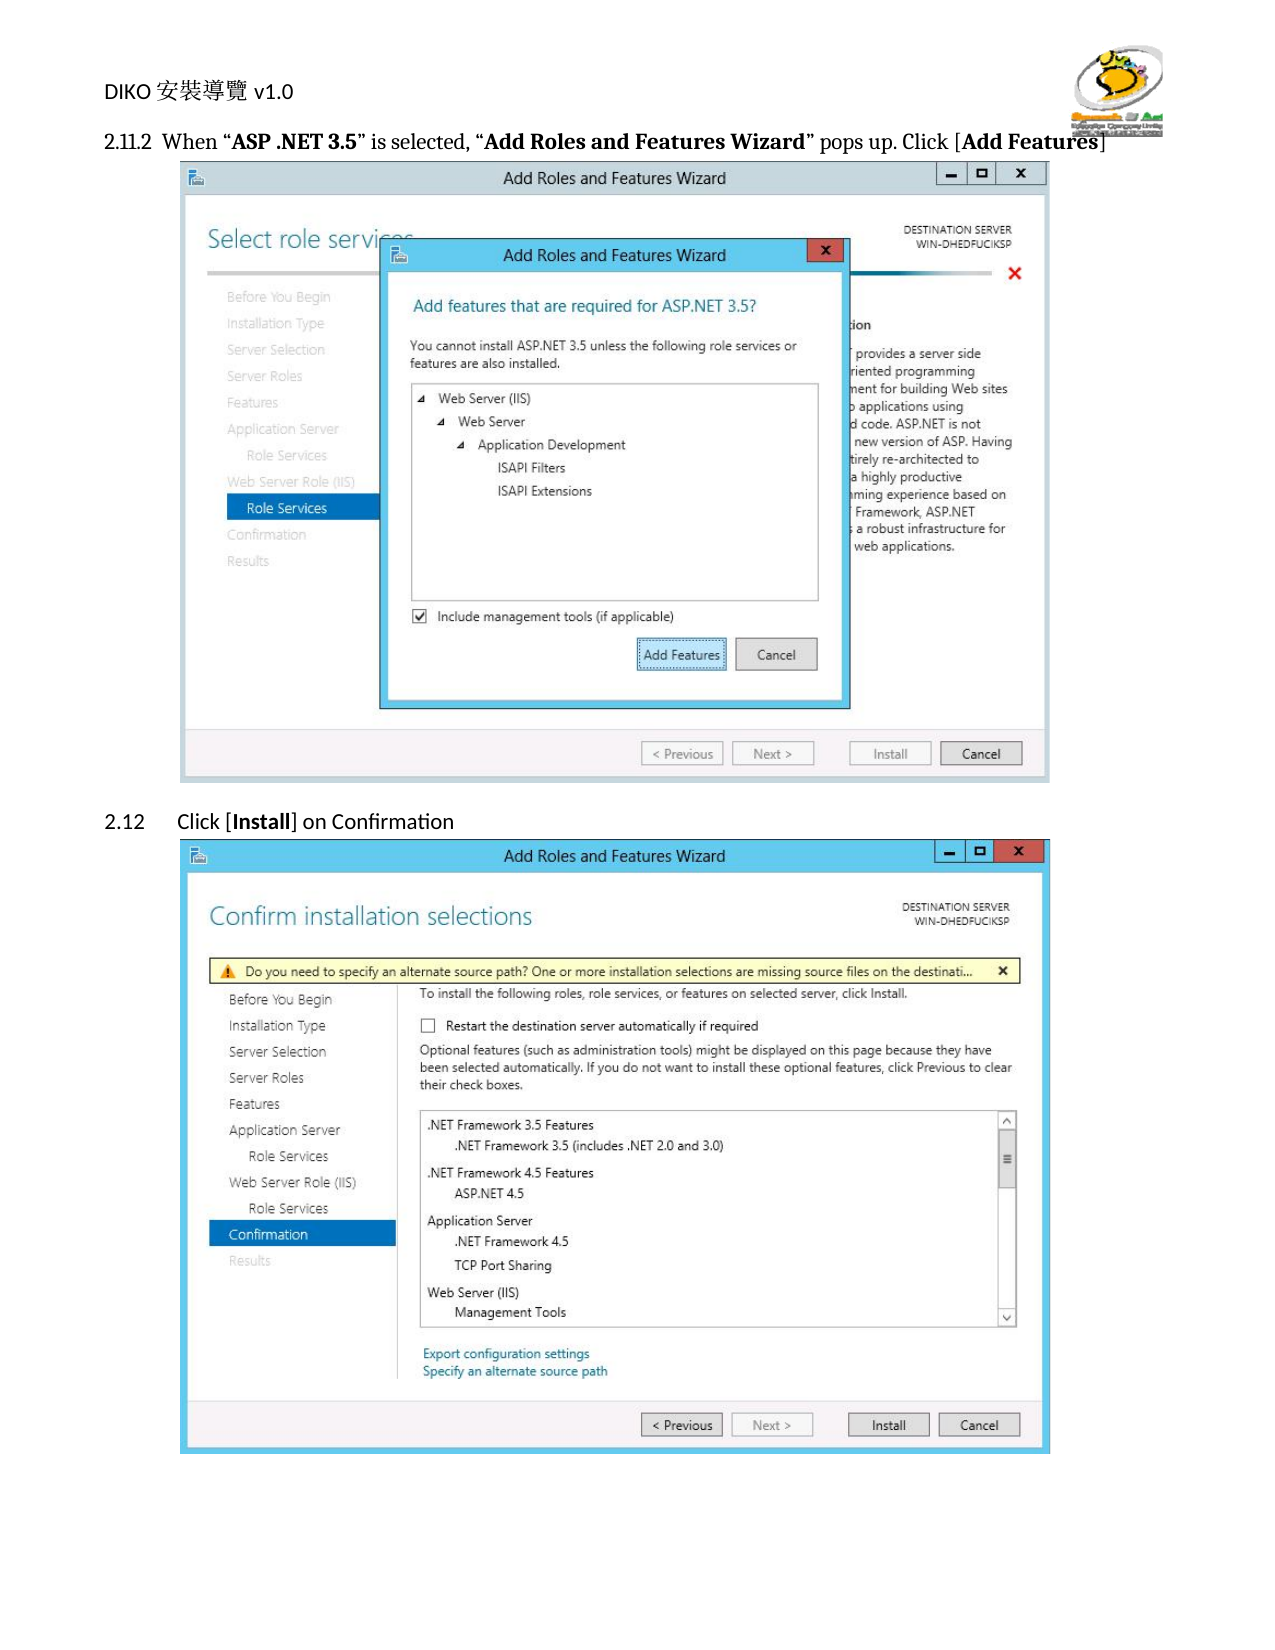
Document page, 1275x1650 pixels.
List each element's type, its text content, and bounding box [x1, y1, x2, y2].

text DIKO 安裝導覽 v1.0 [104, 73, 1156, 106]
picture [1068, 42, 1163, 137]
picture [180, 839, 1050, 1454]
text 2.12 Click [Install] on Confirmation [104, 807, 1156, 835]
text 2.11.2 When “ASP .NET 3.5” is selected, “Add Roles and Features Wizard” pops up. Click [Add Features] [104, 129, 1156, 156]
picture [180, 161, 1050, 783]
